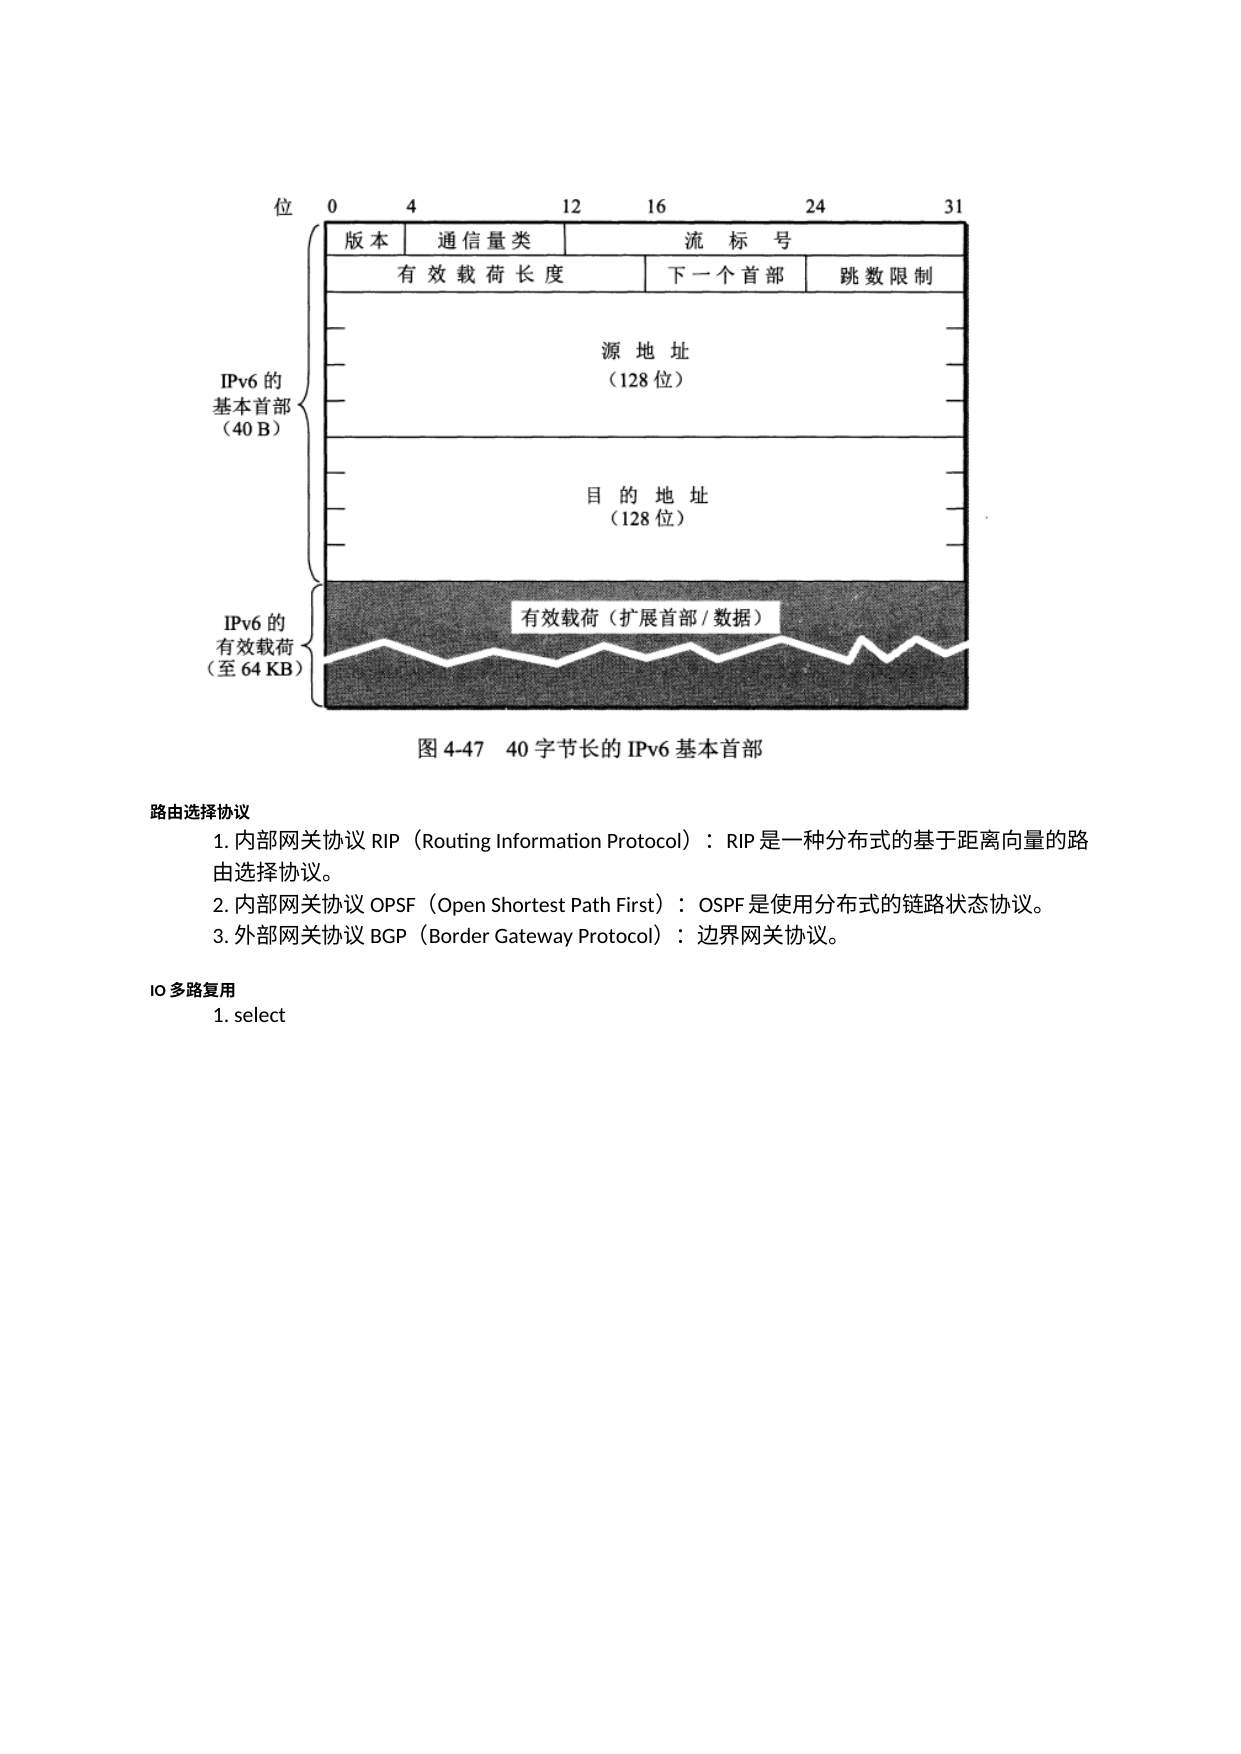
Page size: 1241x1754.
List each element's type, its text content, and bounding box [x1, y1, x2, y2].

text 路由选择协议 [150, 799, 1090, 823]
text 3. 外部网关协议BGP（Border Gateway Protocol）：边界网关协议。 [212, 918, 1090, 950]
text 1. 内部网关协议RIP（Routing Information Protocol）：RIP是一种分布式的基于距离向量的路由选择协议。 [212, 823, 1090, 887]
text 1. select [212, 1001, 1090, 1028]
text IO多路复用 [150, 977, 1090, 1001]
text 2. 内部网关协议OPSF（Open Shortest Path First）：OSPF是使用分布式的链路状态协议。 [212, 887, 1090, 918]
picture [150, 177, 1091, 773]
